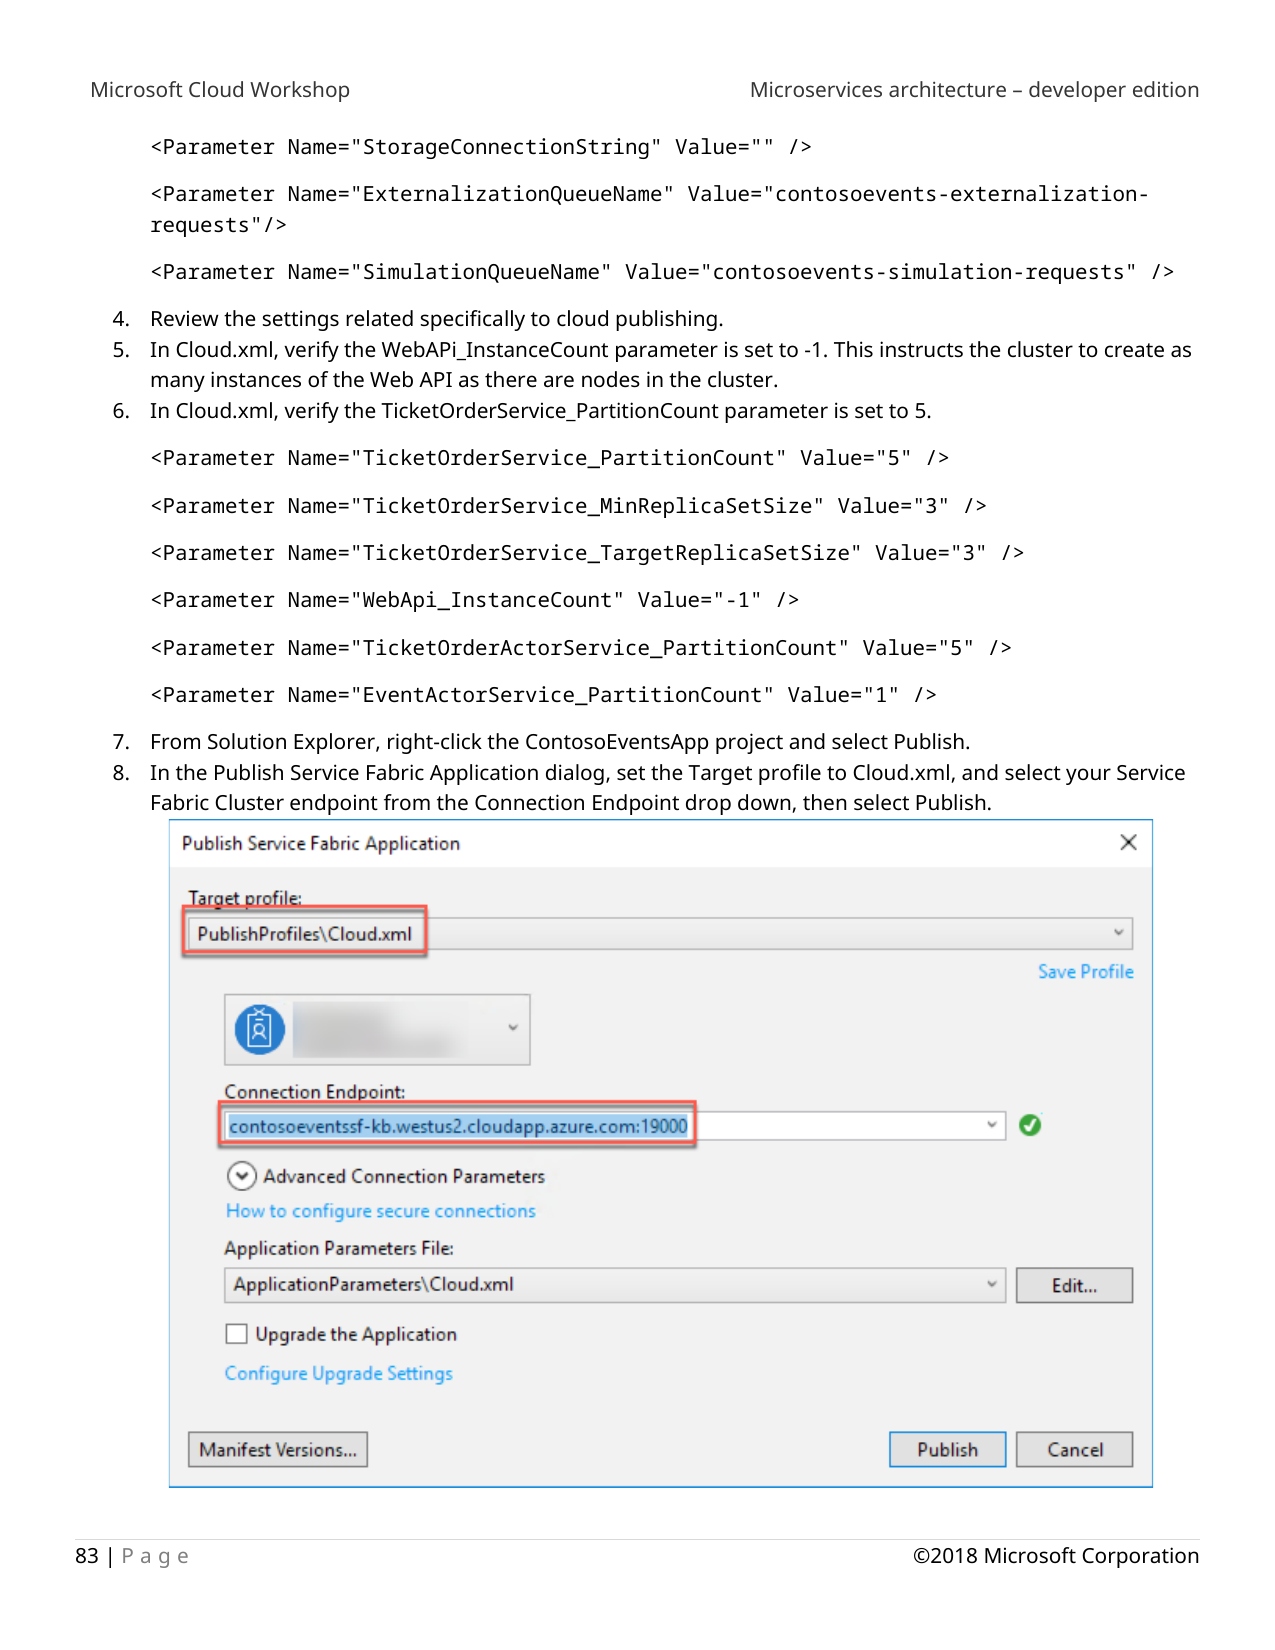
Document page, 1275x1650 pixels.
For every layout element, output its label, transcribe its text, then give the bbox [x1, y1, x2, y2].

list In Cloud.xml, verify the WebAPi_InstanceCount parameter is set to -1. This instructs the cluster to create as many instances of the Web API as there are nodes in the cluster. [112, 335, 1200, 394]
text <Parameter Name="EventActorService_PartitionCount" Value="1" /> [150, 680, 1200, 708]
text <Parameter Name="TicketOrderService_TargetReplicaSetSize" Value="3" /> [150, 538, 1200, 567]
text <Parameter Name="SimulationQueueName" Value="contosoevents-simulation-requests" /> [150, 257, 1200, 286]
list Review the settings related specifically to cloud publishing. [112, 304, 1200, 333]
text <Parameter Name="WebApi_InstanceCount" Value="-1" /> [150, 585, 1200, 614]
list In Cloud.xml, verify the TicketOrderService_PartitionCount parameter is set to 5. [112, 396, 1200, 425]
list In the Publish Service Fabric Application dialog, set the Target profile to Cloud.xml, and select your Service Fabric Cluster endpoint from the Connection Endpoint drop down, then select Publish. [112, 758, 1200, 1488]
text <Parameter Name="TicketOrderService_MinReplicaSetSize" Value="3" /> [150, 491, 1200, 519]
text <Parameter Name="TicketOrderActorService_PartitionCount" Value="5" /> [150, 633, 1200, 661]
list From Solution Explorer, right-click the ContosoEventsApp project and select Publish. [112, 727, 1200, 756]
text <Parameter Name="TicketOrderService_PartitionCount" Value="5" /> [150, 443, 1200, 472]
text <Parameter Name="StorageConnectionString" Value="" /> [150, 132, 1200, 160]
text <Parameter Name="ExternalizationQueueName" Value="contosoevents-externalization-requests"/> [150, 179, 1200, 238]
